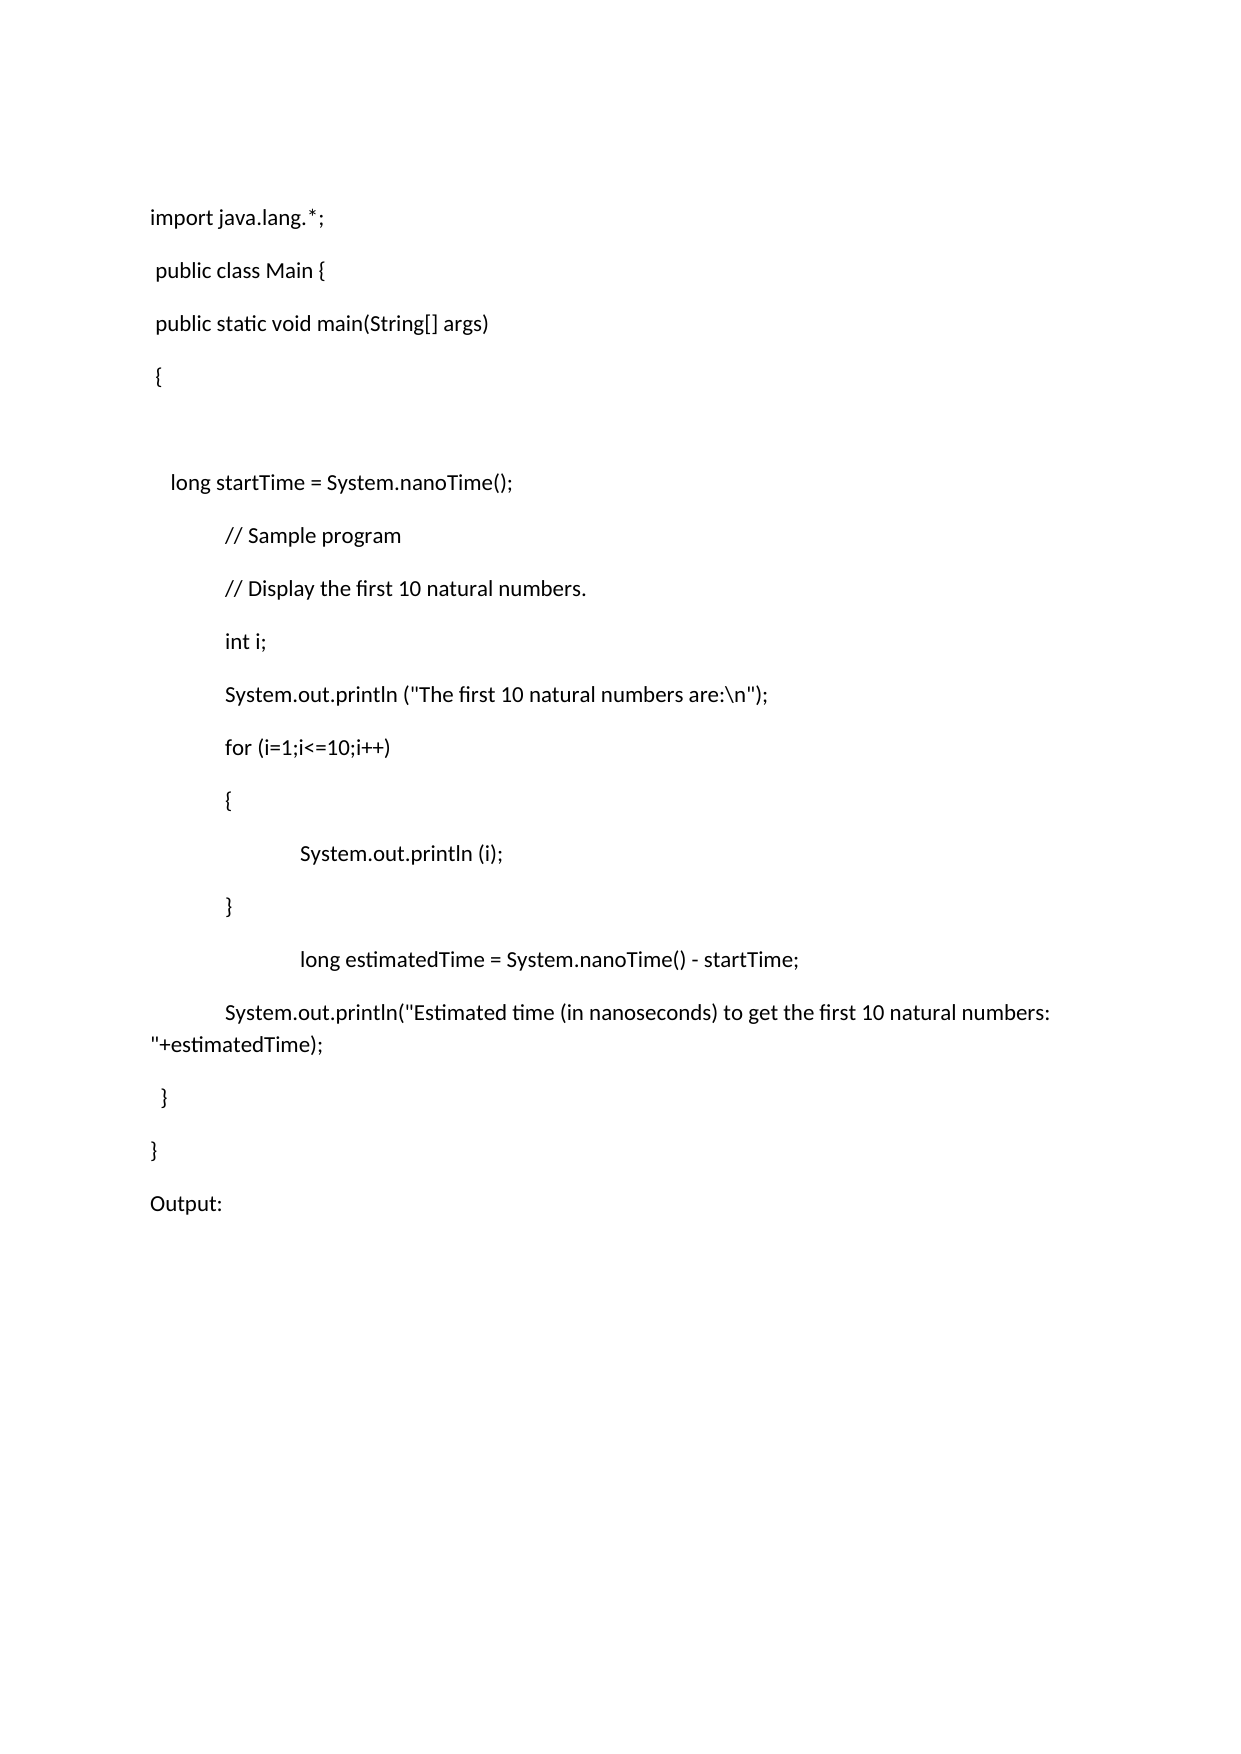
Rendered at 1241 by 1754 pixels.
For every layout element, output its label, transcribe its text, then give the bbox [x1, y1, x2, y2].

text } [150, 892, 1090, 920]
text { [150, 786, 1090, 814]
text public static void main(String[] args) [150, 309, 1090, 337]
text import java.lang.*; [150, 203, 1090, 231]
text long estimatedTime = System.nanoTime() - startTime; [150, 945, 1090, 973]
text for (i=1;i<=10;i++) [150, 733, 1090, 761]
text int i; [150, 627, 1090, 655]
text // Sample program [150, 521, 1090, 549]
text public class Main { [150, 256, 1090, 284]
text } [150, 1083, 1090, 1112]
text System.out.println ("The first 10 natural numbers are:\n"); [150, 680, 1090, 708]
text System.out.println("Estimated time (in nanoseconds) to get the first 10 natural numbers: "+estimatedTime); [150, 998, 1090, 1058]
text } [150, 1137, 1090, 1164]
text // Display the first 10 natural numbers. [150, 574, 1090, 602]
text long startTime = System.nanoTime(); [150, 468, 1090, 496]
text System.out.println (i); [150, 839, 1090, 867]
text Output: [150, 1189, 1090, 1218]
text { [150, 362, 1090, 390]
